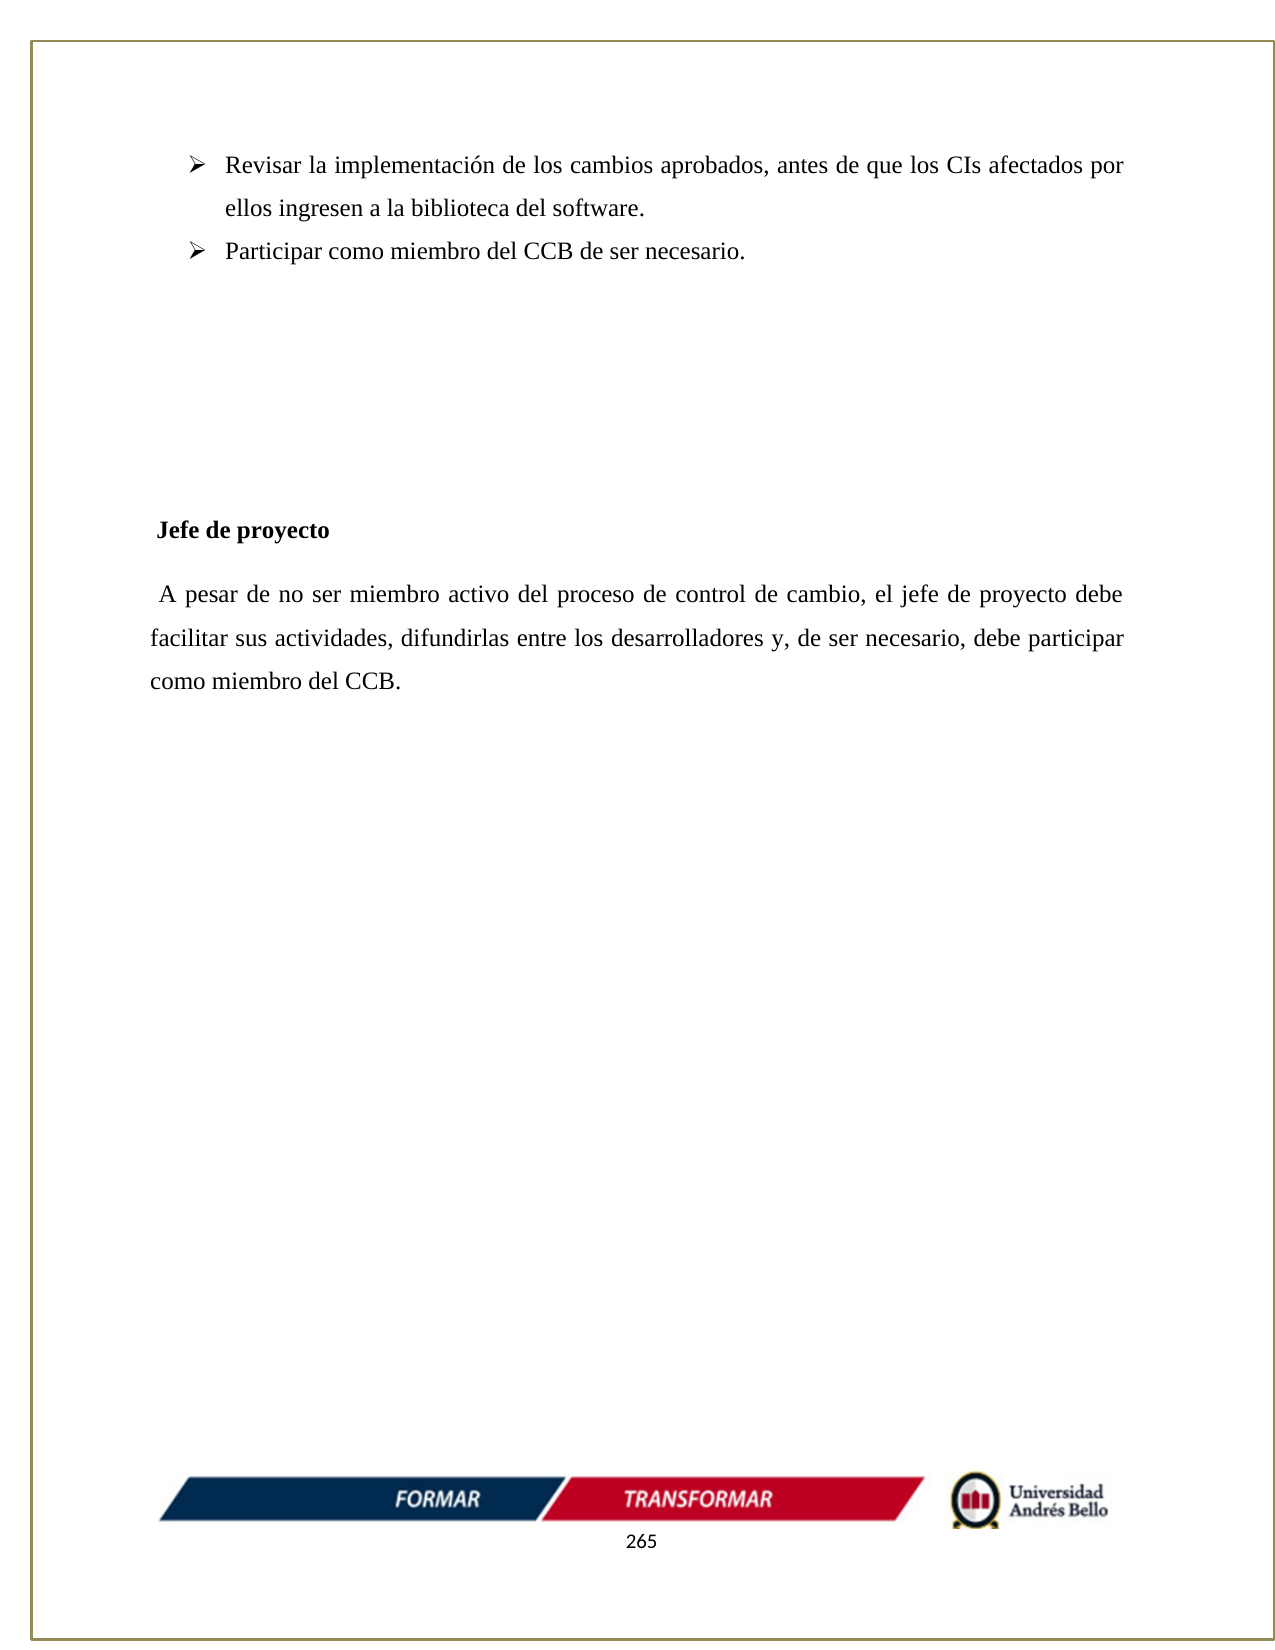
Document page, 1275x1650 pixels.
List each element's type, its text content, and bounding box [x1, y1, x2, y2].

text Jefe de proyecto [150, 516, 1125, 544]
list Revisar la implementación de los cambios aprobados, antes de que los CIs afectados por ellos ingresen a la biblioteca del software. [187, 150, 1125, 222]
list Participar como miembro del CCB de ser necesario. [187, 236, 1125, 265]
picture [157, 1468, 1133, 1529]
text A pesar de no ser miembro activo del proceso de control de cambio, el jefe de proyecto debe facilitar sus actividades, difundirlas entre los desarrolladores y, de ser necesario, debe participar como miembro del CCB. [150, 579, 1125, 694]
